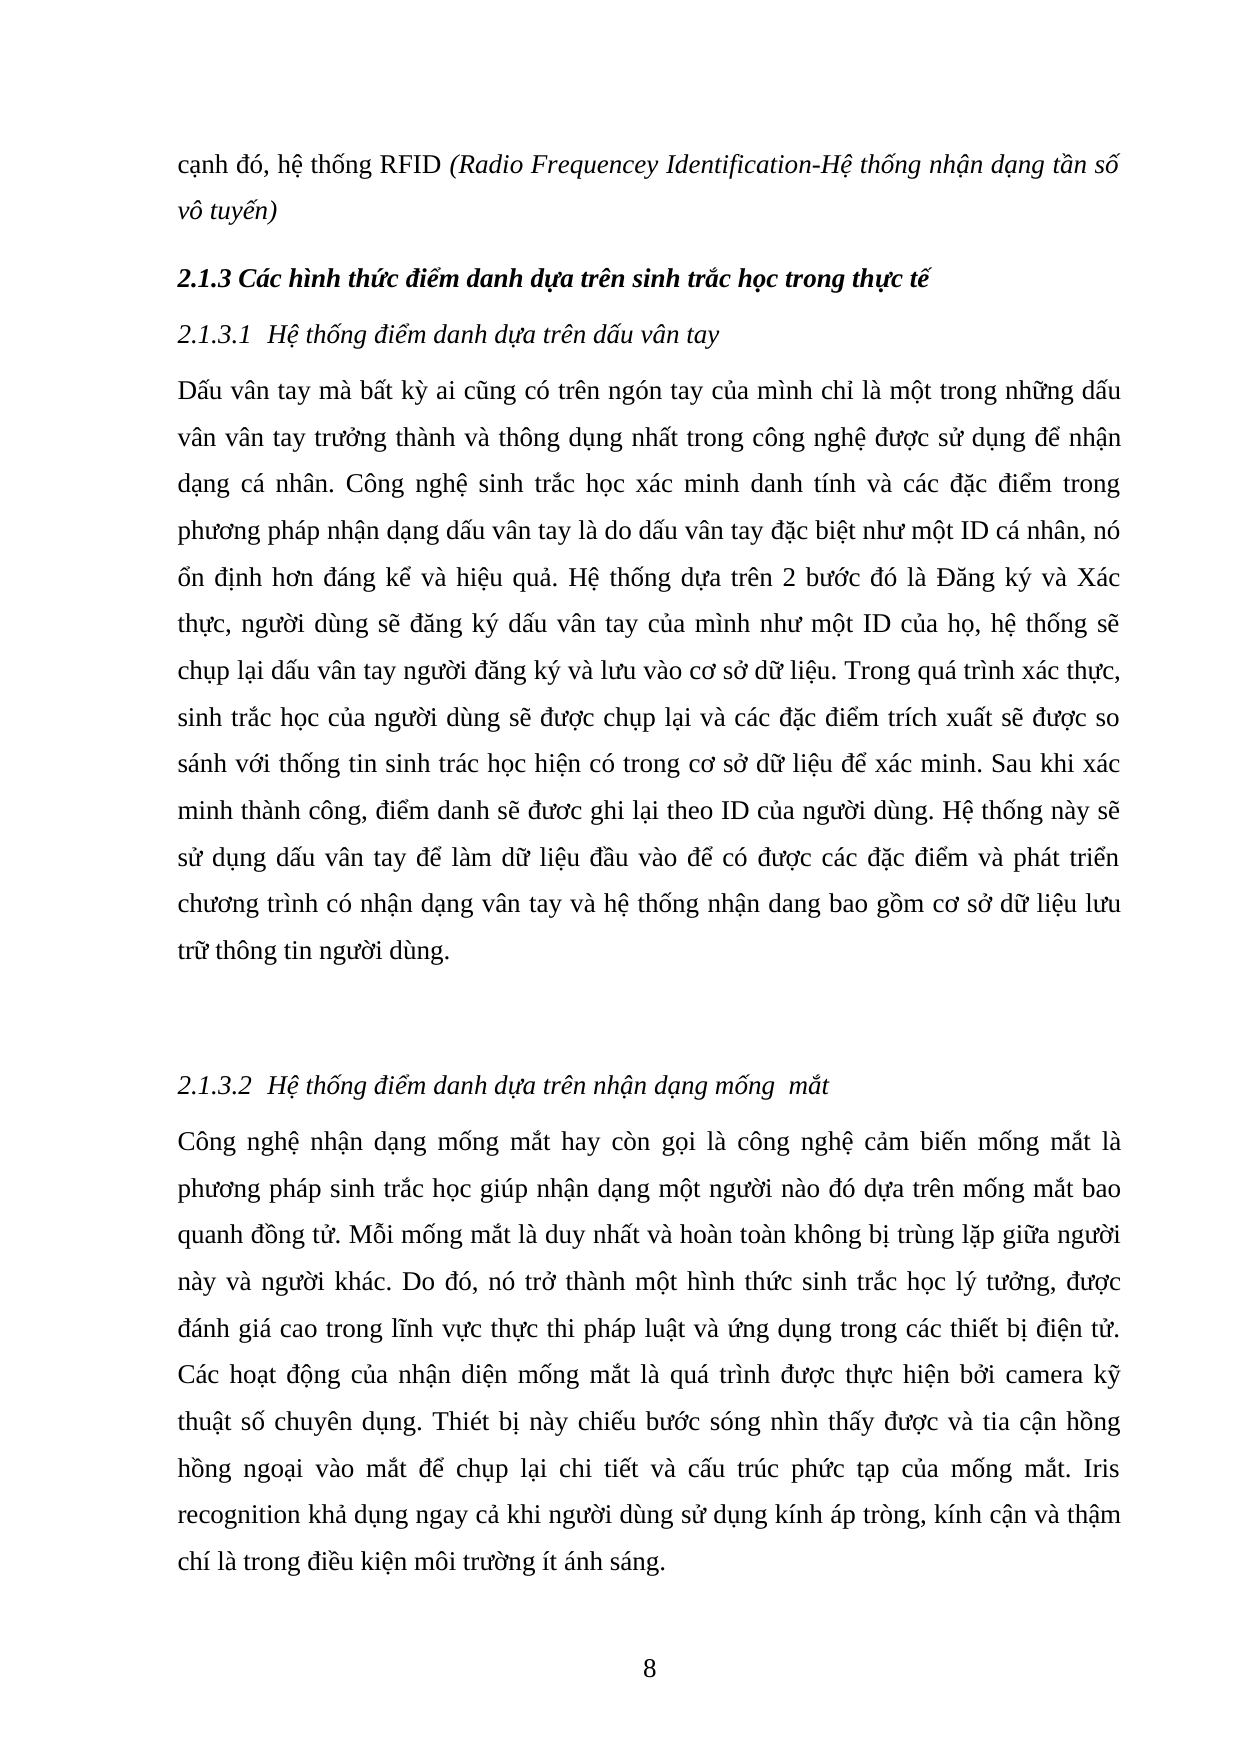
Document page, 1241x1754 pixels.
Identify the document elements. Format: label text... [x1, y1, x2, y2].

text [177, 148, 1122, 226]
subtitle Hệ thống điểm danh dựa trên nhận dạng mống mắt [177, 1069, 1122, 1100]
subtitle Hệ thống điểm danh dựa trên dấu vân tay [177, 318, 1122, 349]
text Dấu vân tay mà bất kỳ ai cũng có trên ngón tay của mình chỉ là một trong những dấu vân vân tay trưởng thành và thông dụng nhất trong công nghệ được sử dụng để nhận dạng cá nhân. Công nghệ sinh trắc học xác minh danh tính và các đặc điểm trong phương pháp nhận dạng dấu vân tay là do dấu vân tay đặc biệt như một ID cá nhân, nó ổn định hơn đáng kể và hiệu quả. Hệ thống dựa trên 2 bước đó là Đăng ký và Xác thực, người dùng sẽ đăng ký dấu vân tay của mình như một ID của họ, hệ thống sẽ chụp lại dấu vân tay người đăng ký và lưu vào cơ sở dữ liệu. Trong quá trình xác thực, sinh trắc học của người dùng sẽ được chụp lại và các đặc điểm trích xuất sẽ được so sánh với thống tin sinh trác học hiện có trong cơ sở dữ liệu để xác minh. Sau khi xác minh thành công, điểm danh sẽ đươc ghi lại theo ID của người dùng. Hệ thống này sẽ sử dụng dấu vân tay để làm dữ liệu đầu vào để có được các đặc điểm và phát triển chương trình có nhận dạng vân tay và hệ thống nhận dang bao gồm cơ sở dữ liệu lưu trữ thông tin người dùng. [177, 374, 1122, 965]
text Công nghệ nhận dạng mống mắt hay còn gọi là công nghệ cảm biến mống mắt là phương pháp sinh trắc học giúp nhận dạng một người nào đó dựa trên mống mắt bao quanh đồng tử. Mỗi mống mắt là duy nhất và hoàn toàn không bị trùng lặp giữa người này và người khác. Do đó, nó trở thành một hình thức sinh trắc học lý tưởng, được đánh giá cao trong lĩnh vực thực thi pháp luật và ứng dụng trong các thiết bị điện tử. Các hoạt động của nhận diện mống mắt là quá trình được thực hiện bởi camera kỹ thuật số chuyên dụng. Thiét bị này chiếu bước sóng nhìn thấy được và tia cận hồng hồng ngoại vào mắt để chụp lại chi tiết và cấu trúc phức tạp của mống mắt. Iris recognition khả dụng ngay cả khi người dùng sử dụng kính áp tròng, kính cận và thậm chí là trong điều kiện môi trường ít ánh sáng. [177, 1125, 1122, 1576]
subtitle Các hình thức điểm danh dựa trên sinh trắc học trong thực tế [177, 262, 1122, 293]
